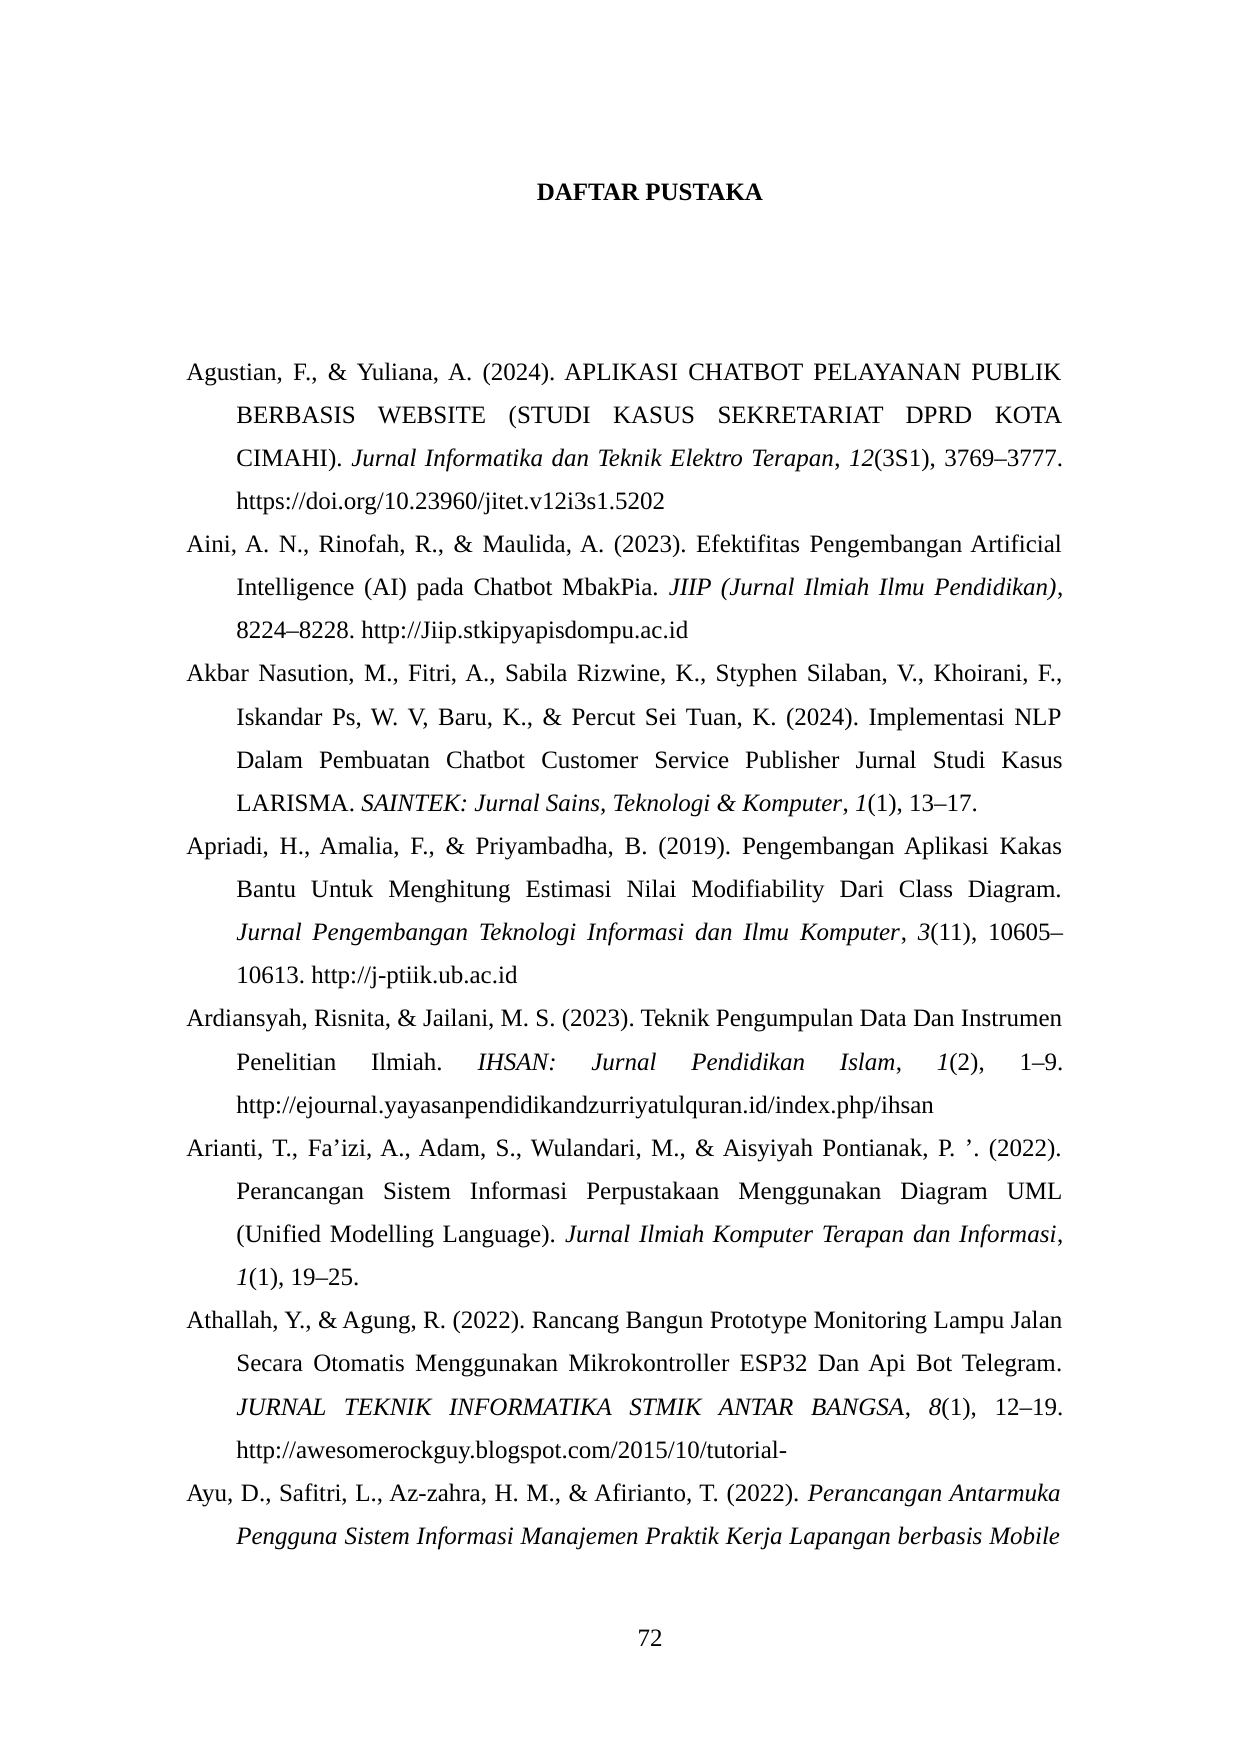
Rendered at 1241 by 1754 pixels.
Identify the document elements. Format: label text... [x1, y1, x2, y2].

subtitle DAFTAR PUSTAKA [236, 177, 1063, 206]
